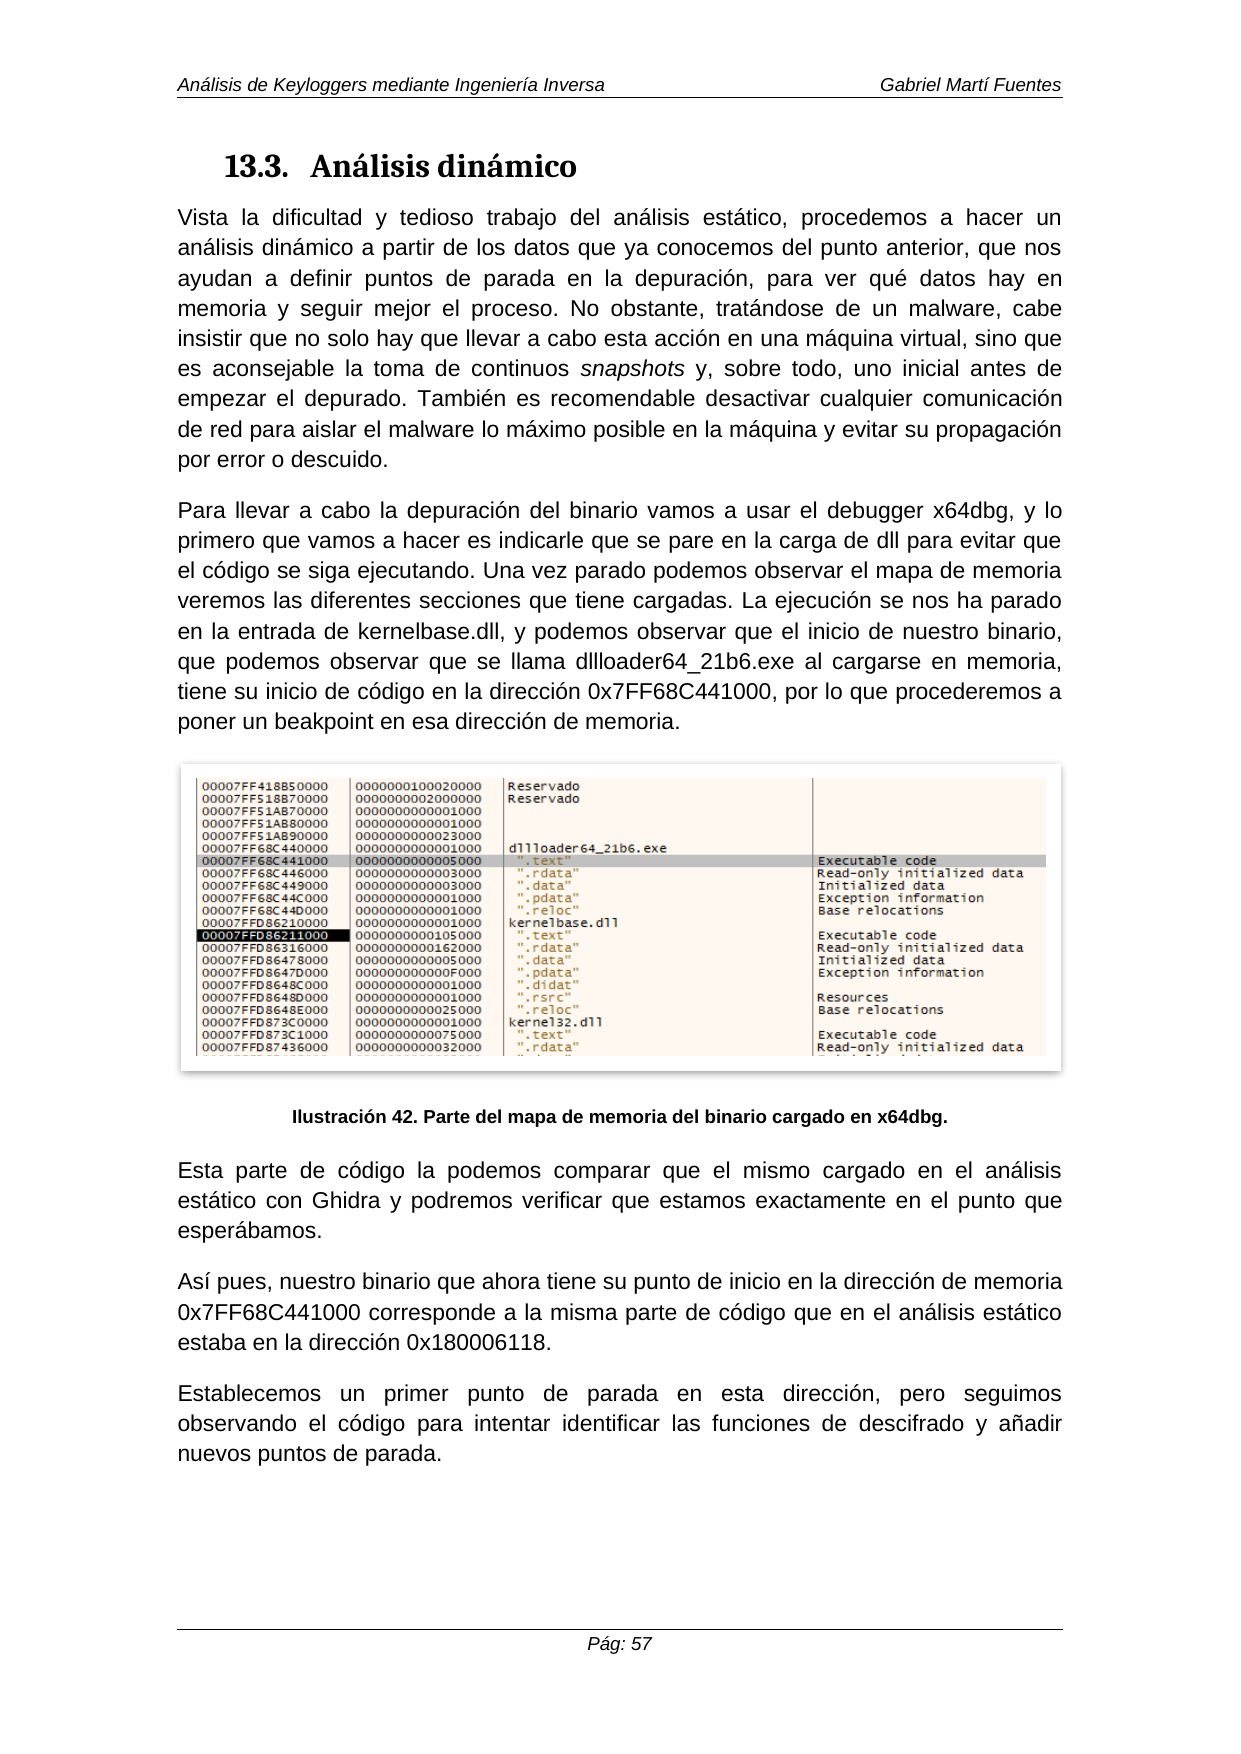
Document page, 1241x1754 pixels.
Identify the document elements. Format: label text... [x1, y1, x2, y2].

text Para llevar a cabo la depuración del binario vamos a usar el debugger x64dbg, y lo primero que vamos a hacer es indicarle que se pare en la carga de dll para evitar que el código se siga ejecutando. Una vez parado podemos observar el mapa de memoria veremos las diferentes secciones que tiene cargadas. La ejecución se nos ha parado en la entrada de kernelbase.dll, y podemos observar que el inicio de nuestro binario, que podemos observar que se llama dllloader64_21b6.exe al cargarse en memoria, tiene su inicio de código en la dirección 0x7FF68C441000, por lo que procederemos a poner un beakpoint en esa dirección de memoria. [177, 497, 1063, 735]
text Así pues, nuestro binario que ahora tiene su punto de inicio en la dirección de memoria 0x7FF68C441000 corresponde a la misma parte de código que en el análisis estático estaba en la dirección 0x180006118. [177, 1268, 1063, 1355]
picture [196, 778, 1046, 1056]
text Esta parte de código la podemos comparar que el mismo cargado en el análisis estático con Ghidra y podremos verificar que estamos exactamente en el punto que esperábamos. [177, 1157, 1063, 1243]
text Vista la dificultad y tedioso trabajo del análisis estático, procedemos a hacer un análisis dinámico a partir de los datos que ya conocemos del punto anterior, que nos ayudan a definir puntos de parada en la depuración, para ver qué datos hay en memoria y seguir mejor el proceso. No obstante, tratándose de un malware, cabe insistir que no solo hay que llevar a cabo esta acción en una máquina virtual, sino que es aconsejable la toma de continuos snapshots y, sobre todo, uno inicial antes de empezar el depurado. También es recomendable desactivar cualquier comunicación de red para aislar el malware lo máximo posible en la máquina y evitar su propagación por error o descuido. [177, 204, 1063, 472]
subtitle Análisis dinámico [224, 148, 1063, 186]
text Establecemos un primer punto de parada en esta dirección, pero seguimos observando el código para intentar identificar las funciones de descifrado y añadir nuevos puntos de parada. [177, 1380, 1063, 1466]
text Ilustración 42. Parte del mapa de memoria del binario cargado en x64dbg. [177, 1106, 1063, 1128]
